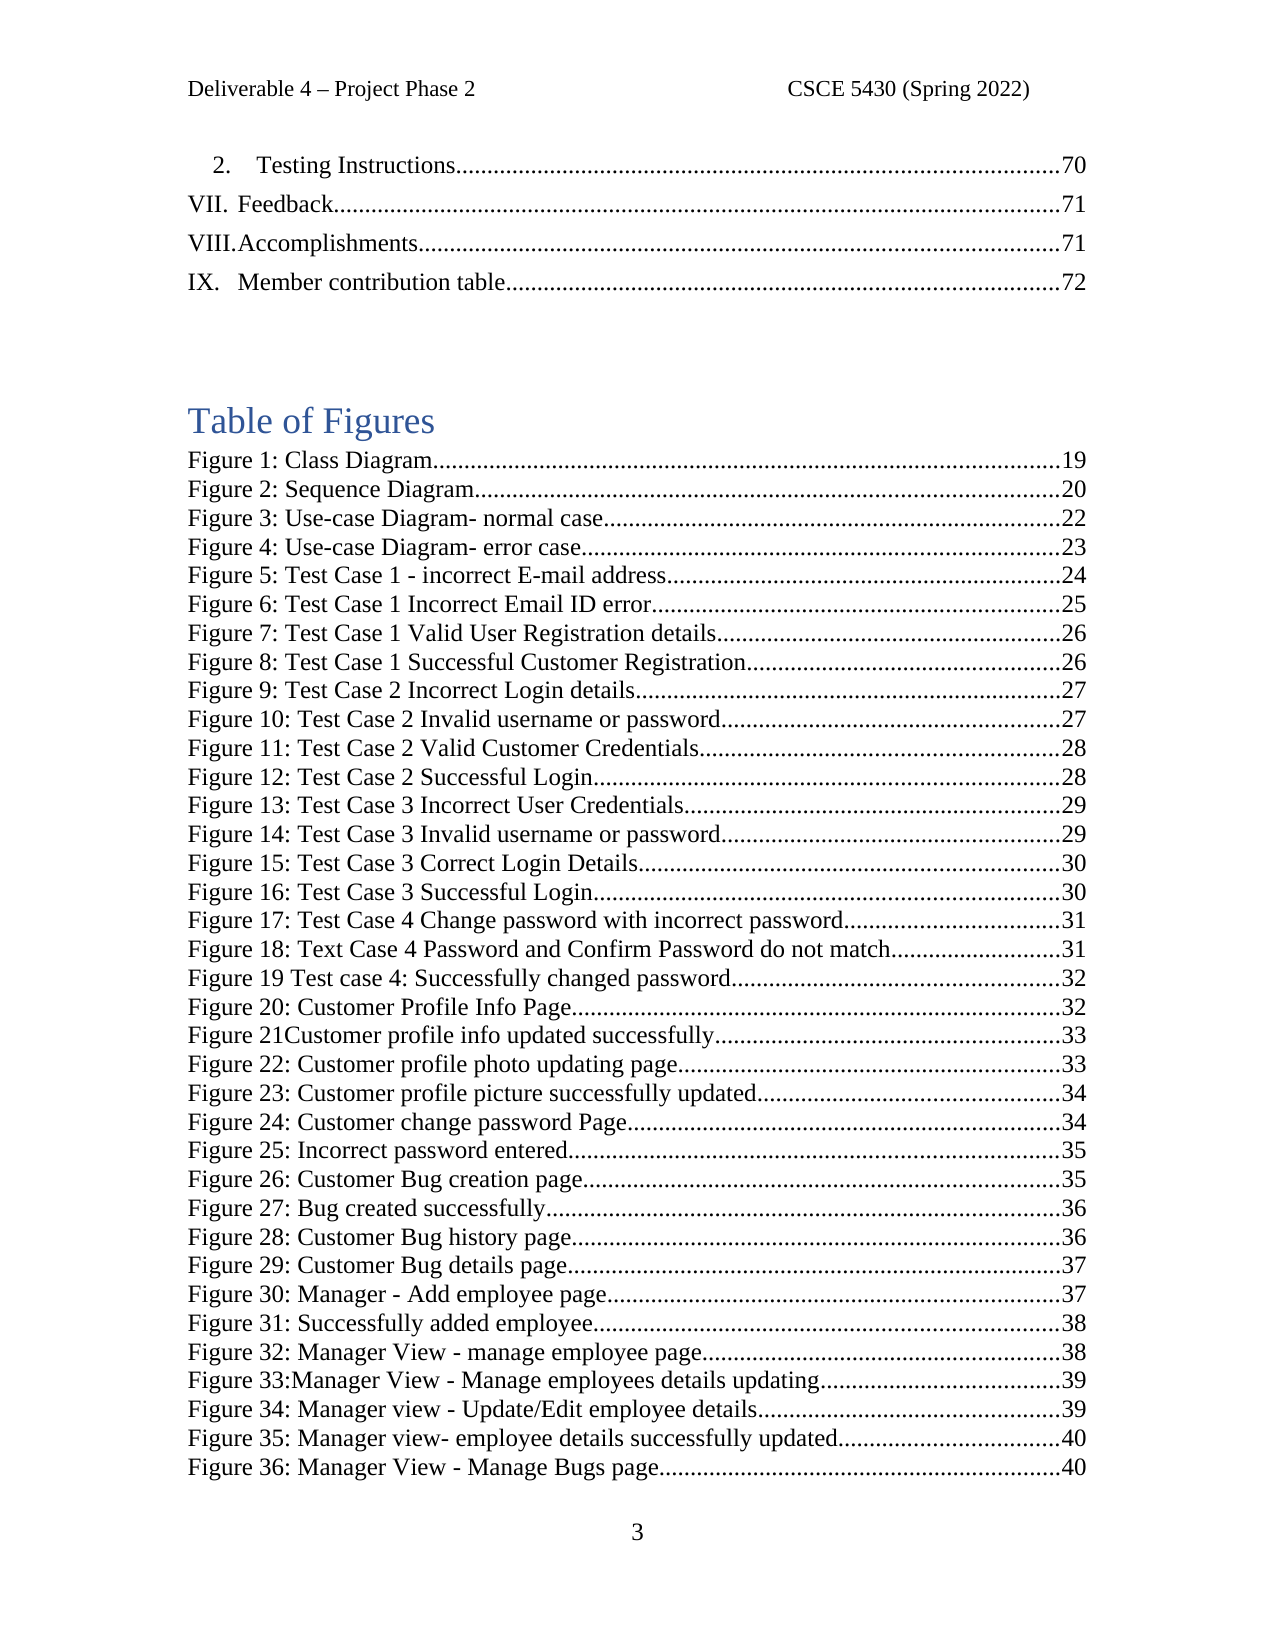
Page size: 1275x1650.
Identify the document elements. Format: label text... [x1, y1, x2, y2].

text Figure 6: Test Case 1 Incorrect Email ID error 25 [187, 589, 1087, 618]
text Figure 12: Test Case 2 Successful Login 28 [187, 762, 1087, 790]
text Figure 20: Customer Profile Info Page 32 [187, 992, 1087, 1020]
text Figure 28: Customer Bug history page 36 [187, 1222, 1087, 1250]
text Figure 29: Customer Bug details page 37 [187, 1250, 1087, 1279]
text Figure 26: Customer Bug creation page 35 [187, 1164, 1087, 1193]
text Figure 16: Test Case 3 Successful Login 30 [187, 877, 1087, 905]
text Figure 5: Test Case 1 - incorrect E-mail address 24 [187, 560, 1087, 589]
subtitle Table of Figures [187, 399, 1087, 442]
text Figure 32: Manager View - manage employee page 38 [187, 1337, 1087, 1365]
text Figure 1: Class Diagram 19 [187, 445, 1087, 474]
text Figure 23: Customer profile picture successfully updated 34 [187, 1078, 1087, 1107]
text Figure 7: Test Case 1 Valid User Registration details 26 [187, 618, 1087, 647]
text Figure 31: Successfully added employee 38 [187, 1308, 1087, 1337]
text Figure 24: Customer change password Page 34 [187, 1107, 1087, 1135]
text Figure 15: Test Case 3 Correct Login Details 30 [187, 848, 1087, 877]
text Figure 14: Test Case 3 Invalid username or password 29 [187, 819, 1087, 848]
text Figure 9: Test Case 2 Incorrect Login details 27 [187, 675, 1087, 704]
text Figure 10: Test Case 2 Invalid username or password 27 [187, 704, 1087, 733]
text Figure 17: Test Case 4 Change password with incorrect password 31 [187, 905, 1087, 934]
text Figure 13: Test Case 3 Incorrect User Credentials 29 [187, 790, 1087, 819]
text Figure 36: Manager View - Manage Bugs page 40 [187, 1452, 1087, 1480]
text Figure 34: Manager view - Update/Edit employee details 39 [187, 1394, 1087, 1423]
text Figure 8: Test Case 1 Successful Customer Registration 26 [187, 647, 1087, 675]
text Figure 2: Sequence Diagram 20 [187, 474, 1087, 503]
text Figure 18: Text Case 4 Password and Confirm Password do not match 31 [187, 934, 1087, 963]
text Figure 27: Bug created successfully 36 [187, 1193, 1087, 1222]
text Figure 4: Use-case Diagram- error case 23 [187, 532, 1087, 560]
text Figure 22: Customer profile photo updating page 33 [187, 1049, 1087, 1078]
text Figure 19 Test case 4: Successfully changed password 32 [187, 963, 1087, 992]
text Figure 21Customer profile info updated successfully 33 [187, 1020, 1087, 1049]
text Figure 35: Manager view- employee details successfully updated 40 [187, 1423, 1087, 1452]
text Figure 3: Use-case Diagram- normal case 22 [187, 503, 1087, 532]
text Figure 30: Manager - Add employee page 37 [187, 1279, 1087, 1308]
text Figure 25: Incorrect password entered 35 [187, 1135, 1087, 1164]
text Figure 11: Test Case 2 Valid Customer Credentials 28 [187, 733, 1087, 762]
text Figure 33:Manager View - Manage employees details updating 39 [187, 1365, 1087, 1394]
